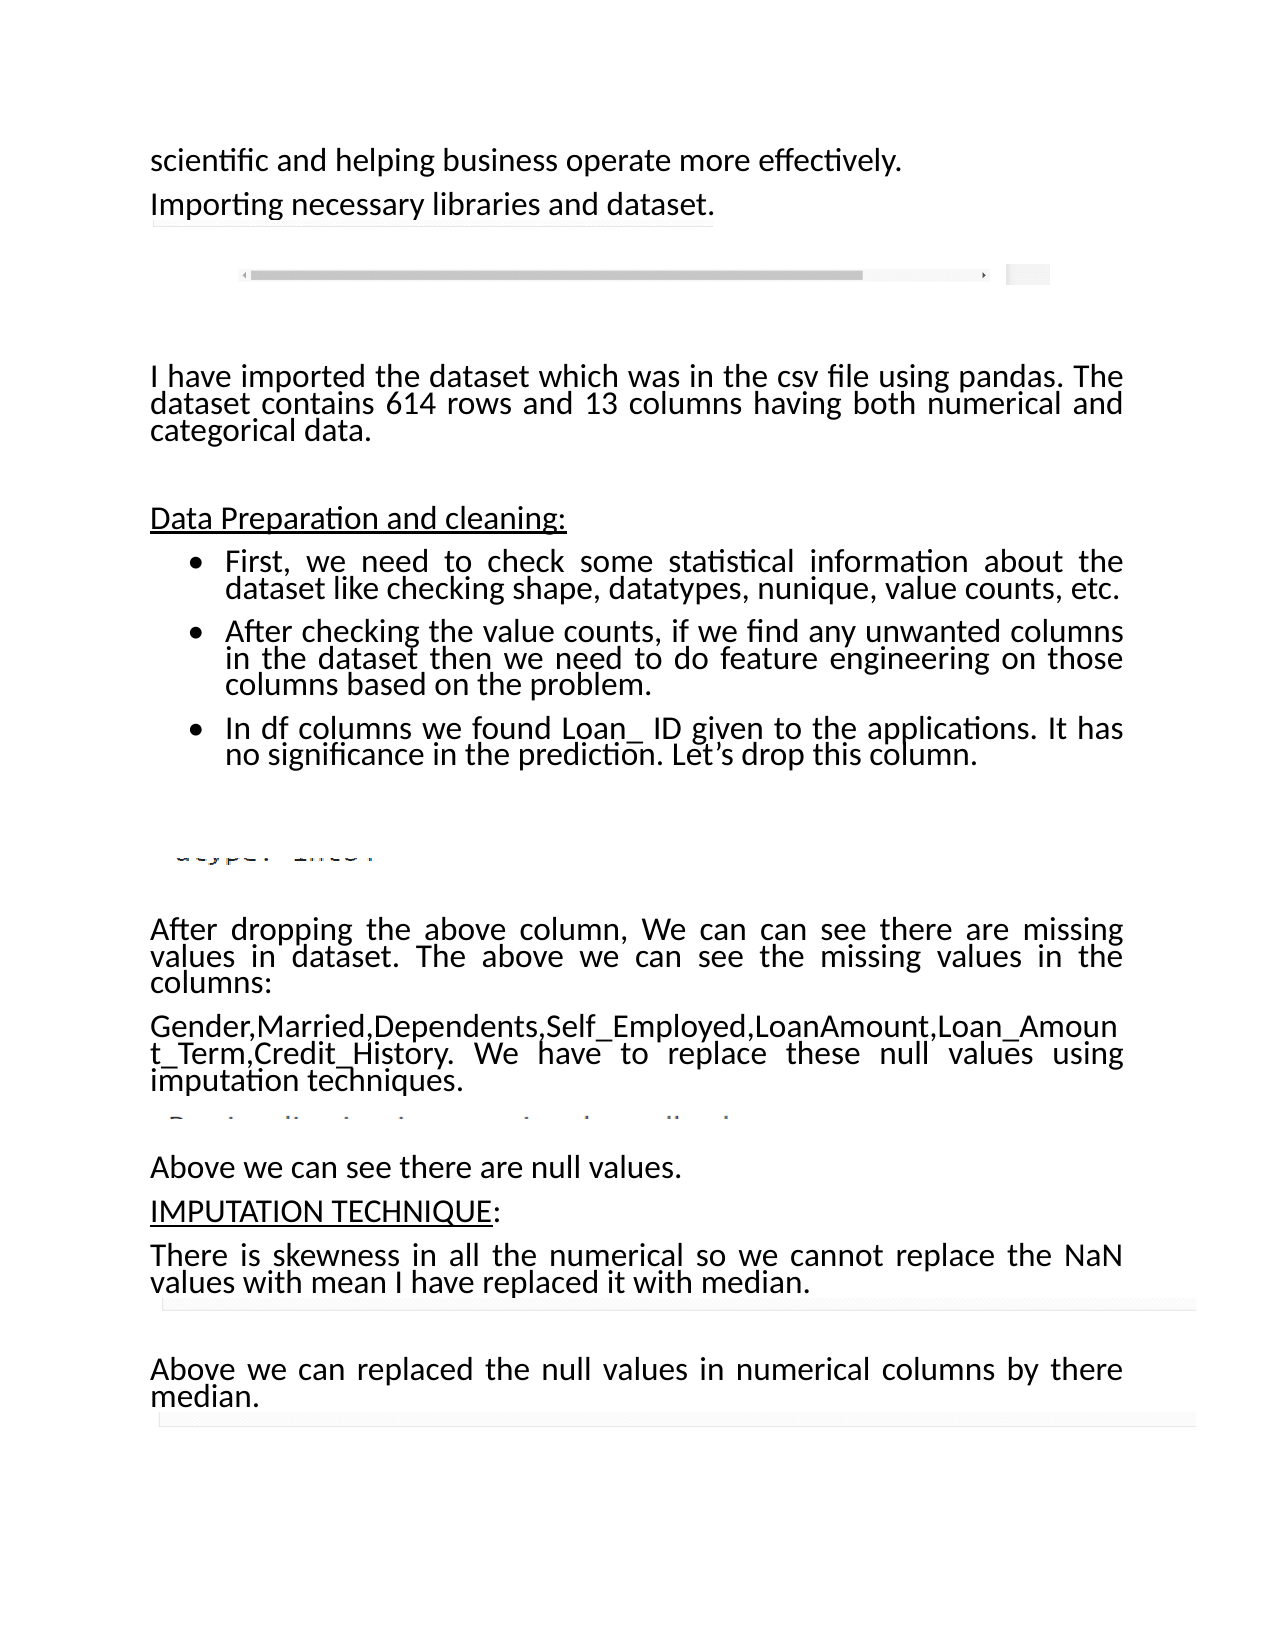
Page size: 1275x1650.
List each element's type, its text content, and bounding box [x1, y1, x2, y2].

text Gender,Married,Dependents,Self_Employed,LoanAmount,Loan_Amount_Term,Credit_History. We have to replace these null values using imputation techniques. [150, 1016, 1125, 1096]
text After dropping the above column, We can can see there are missing values in dataset. The above we can see the missing values in the columns: [150, 918, 1125, 999]
list In df columns we found Loan_ ID given to the applications. It has no significance in the prediction. Let’s drop this column. [187, 718, 1125, 771]
text Above we can replaced the null values in numerical columns by there median. [150, 1359, 1125, 1412]
text Importing necessary libraries and dataset. [150, 194, 1125, 221]
text Data Preparation and cleaning: [150, 507, 1125, 534]
text There is skewness in all the numerical so we cannot replace the NaN values with mean I have replaced it with median. [150, 1244, 1125, 1298]
list First, we need to check some statistical information about the dataset like checking shape, datatypes, nunique, value counts, etc. [187, 551, 1125, 604]
text I have imported the dataset which was in the csv file using pandas. The dataset contains 614 rows and 13 columns having both numerical and categorical data. [150, 366, 1125, 447]
list After checking the value counts, if we find any unwanted columns in the dataset then we need to do feature engineering on those columns based on the problem. [187, 621, 1125, 701]
text IMPUTATION TECHNIQUE: [150, 1201, 1125, 1228]
text Above we can see there are null values. [150, 1157, 1125, 1184]
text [150, 150, 1125, 177]
